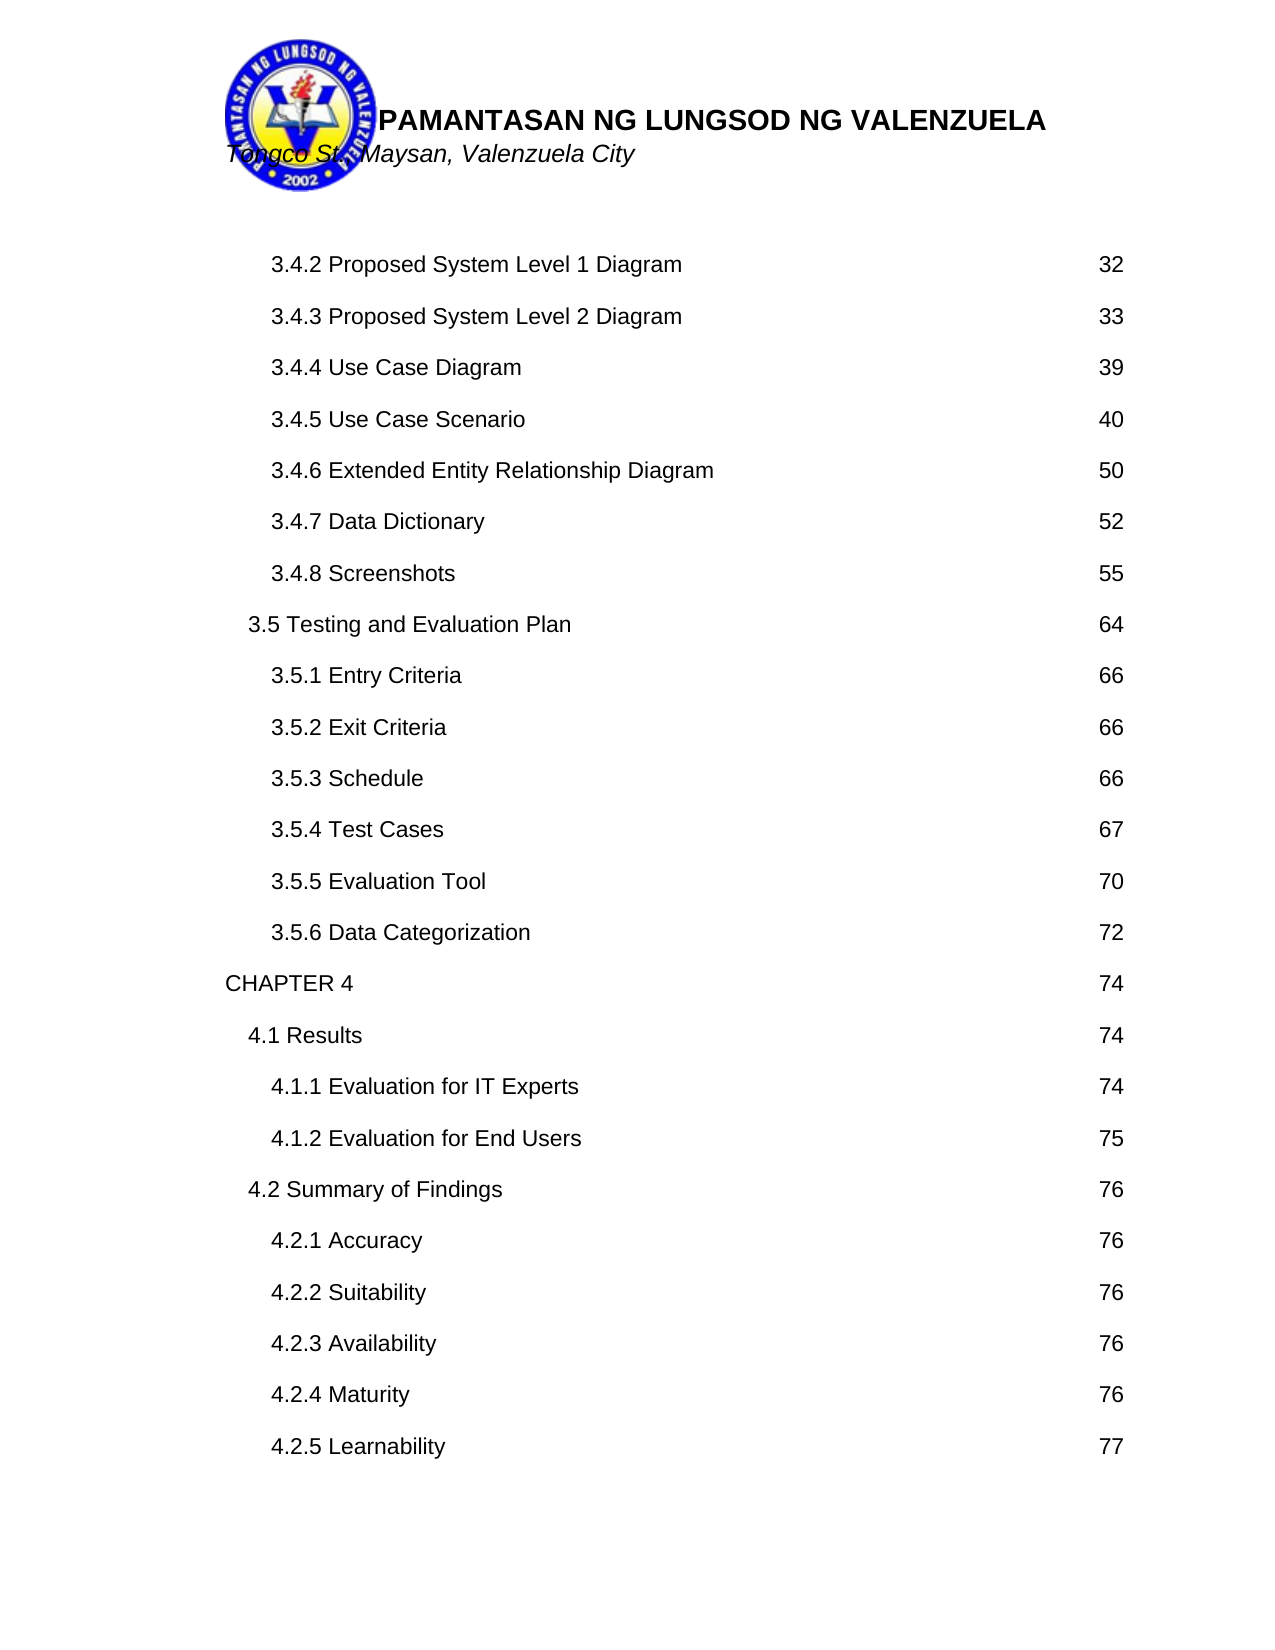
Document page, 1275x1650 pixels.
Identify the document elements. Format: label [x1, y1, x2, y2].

picture [225, 39, 379, 192]
